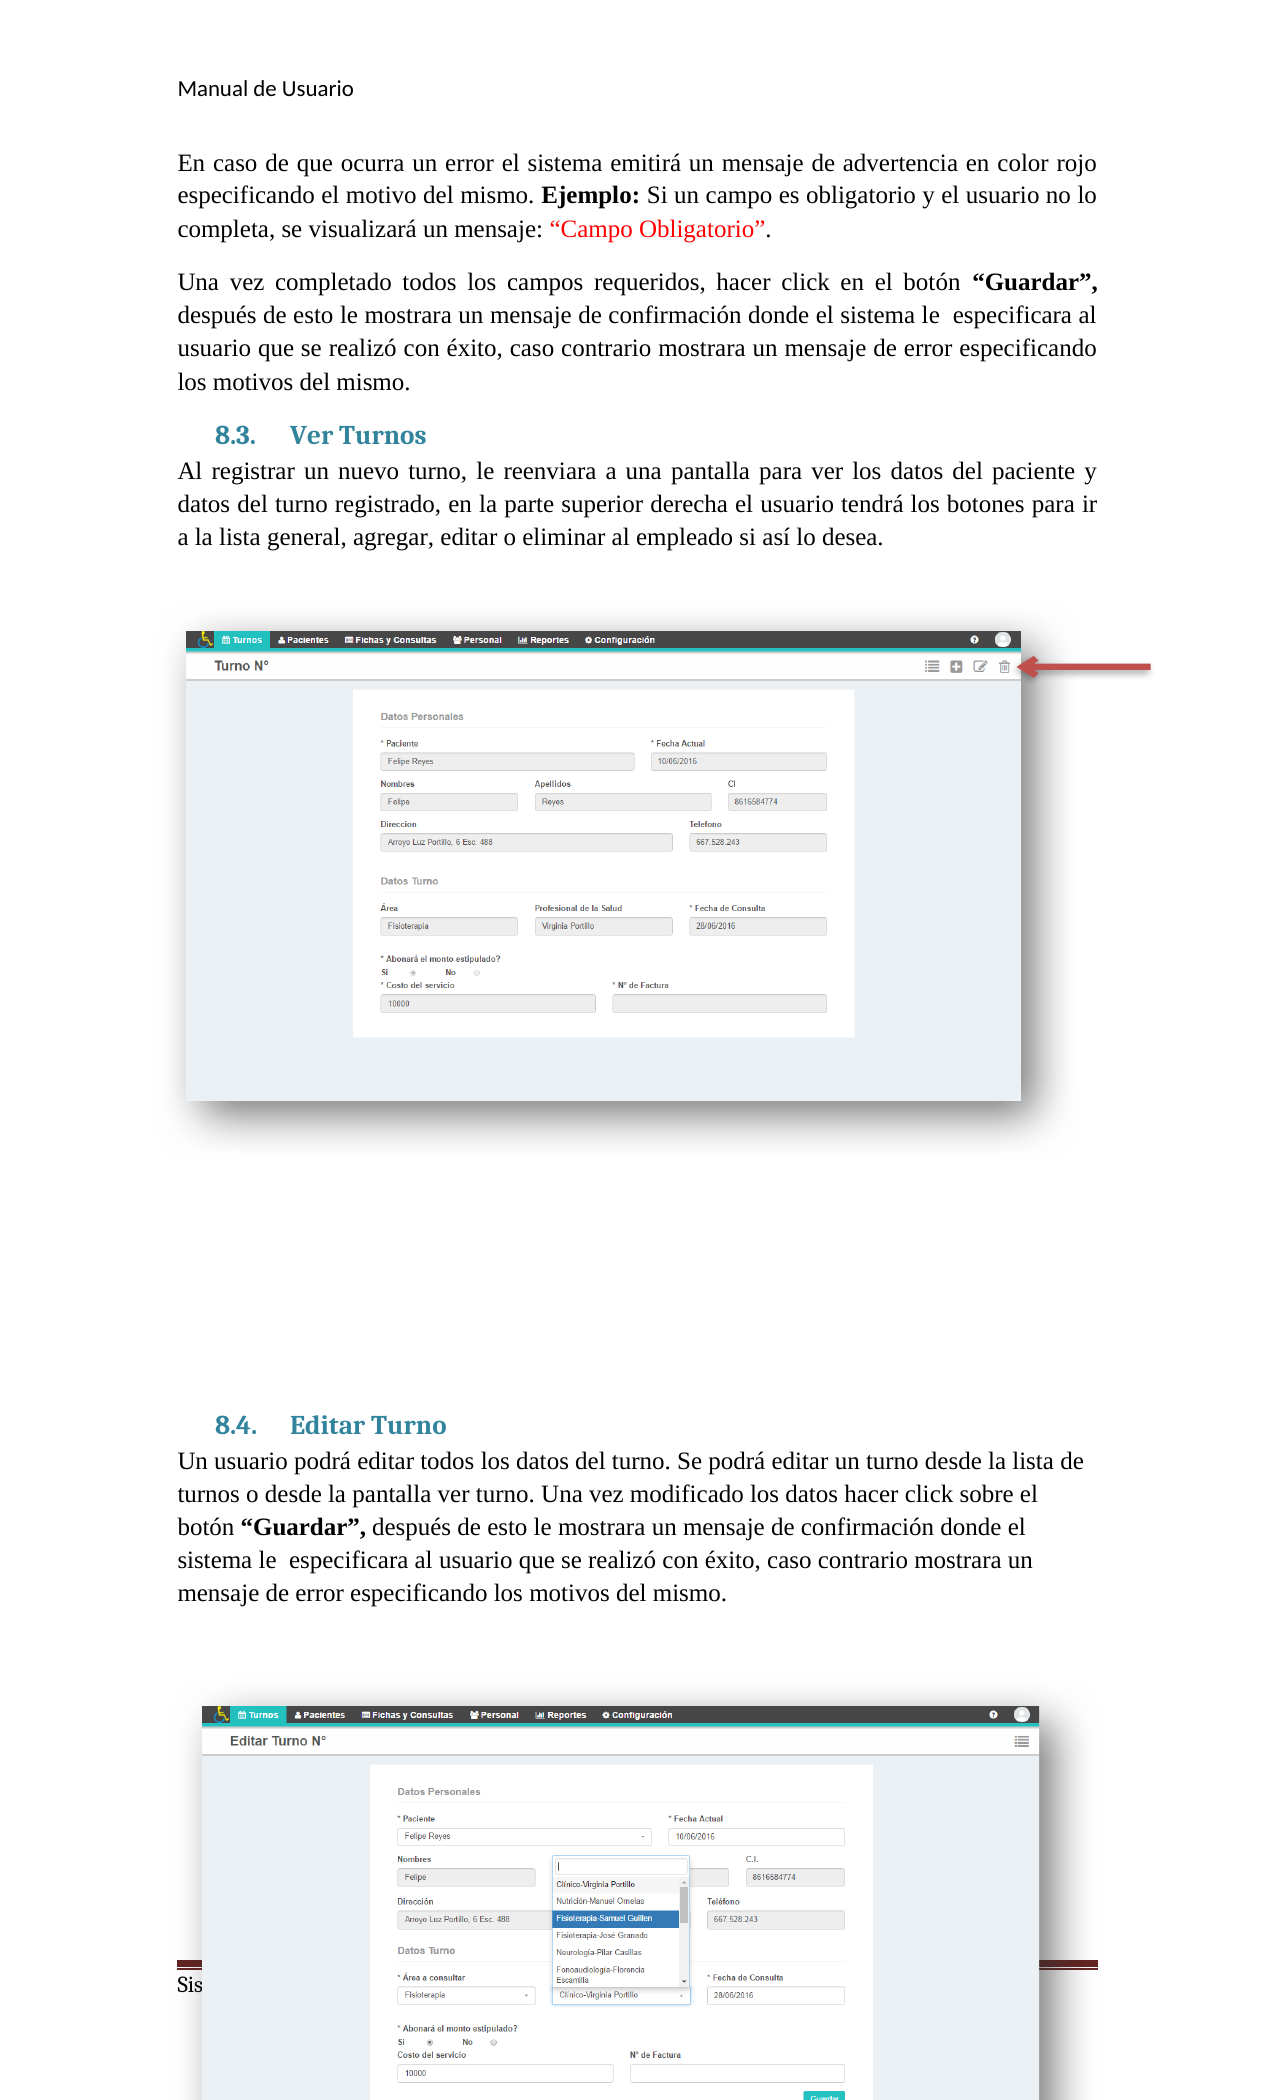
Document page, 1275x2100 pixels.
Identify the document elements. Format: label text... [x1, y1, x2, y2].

picture [186, 631, 1021, 1101]
picture [202, 1706, 1040, 2100]
subtitle Editar Turno [215, 1410, 1098, 1441]
text En caso de que ocurra un error el sistema emitirá un mensaje de advertencia en color rojo especificando el motivo del mismo. Ejemplo: Si un campo es obligatorio y el usuario no lo completa, se visualizará un mensaje: “Campo Obligatorio”. [177, 148, 1098, 242]
text Una vez completado todos los campos requeridos, hacer click en el botón “Guardar”, después de esto le mostrara un mensaje de confirmación donde el sistema le especificara al usuario que se realizó con éxito, caso contrario mostrara un mensaje de error especificando los motivos del mismo. [177, 267, 1098, 395]
text Al registrar un nuevo turno, le reenviara a una pantalla para ver los datos del paciente y datos del turno registrado, en la parte superior derecha el usuario tendrá los botones para ir a la lista general, agregar, editar o eliminar al empleado si así lo desea. [177, 456, 1098, 551]
subtitle Ver Turnos [215, 420, 1098, 452]
text Un usuario podrá editar todos los datos del turno. Se podrá editar un turno desde la lista de turnos o desde la pantalla ver turno. Una vez modificado los datos hacer click sobre el botón “Guardar”, después de esto le mostrara un mensaje de confirmación donde el sistema le especificara al usuario que se realizó con éxito, caso contrario mostrara un mensaje de error especificando los motivos del mismo. [177, 1446, 1098, 1607]
